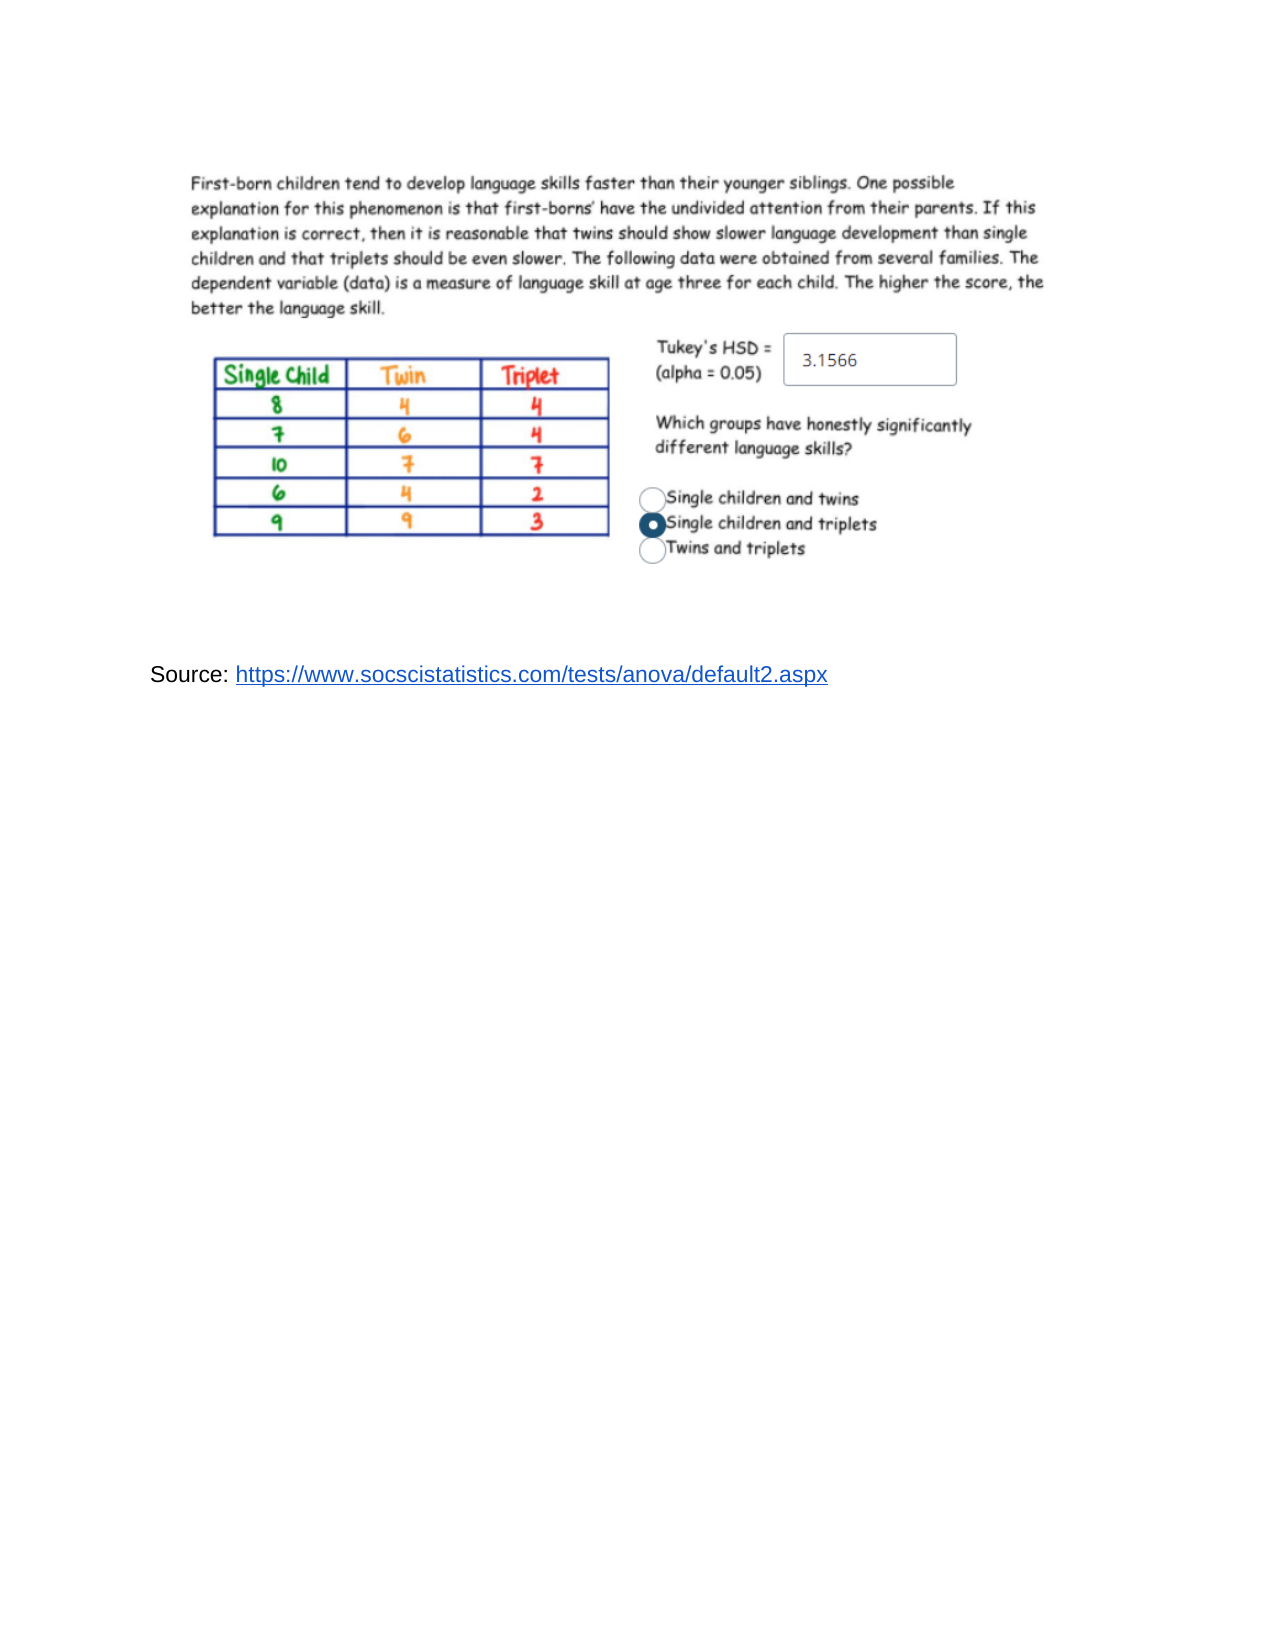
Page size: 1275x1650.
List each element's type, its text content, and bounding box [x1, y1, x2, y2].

text Source: https://www.socscistatistics.com/tests/anova/default2.aspx [150, 661, 1125, 687]
picture [150, 150, 1125, 627]
